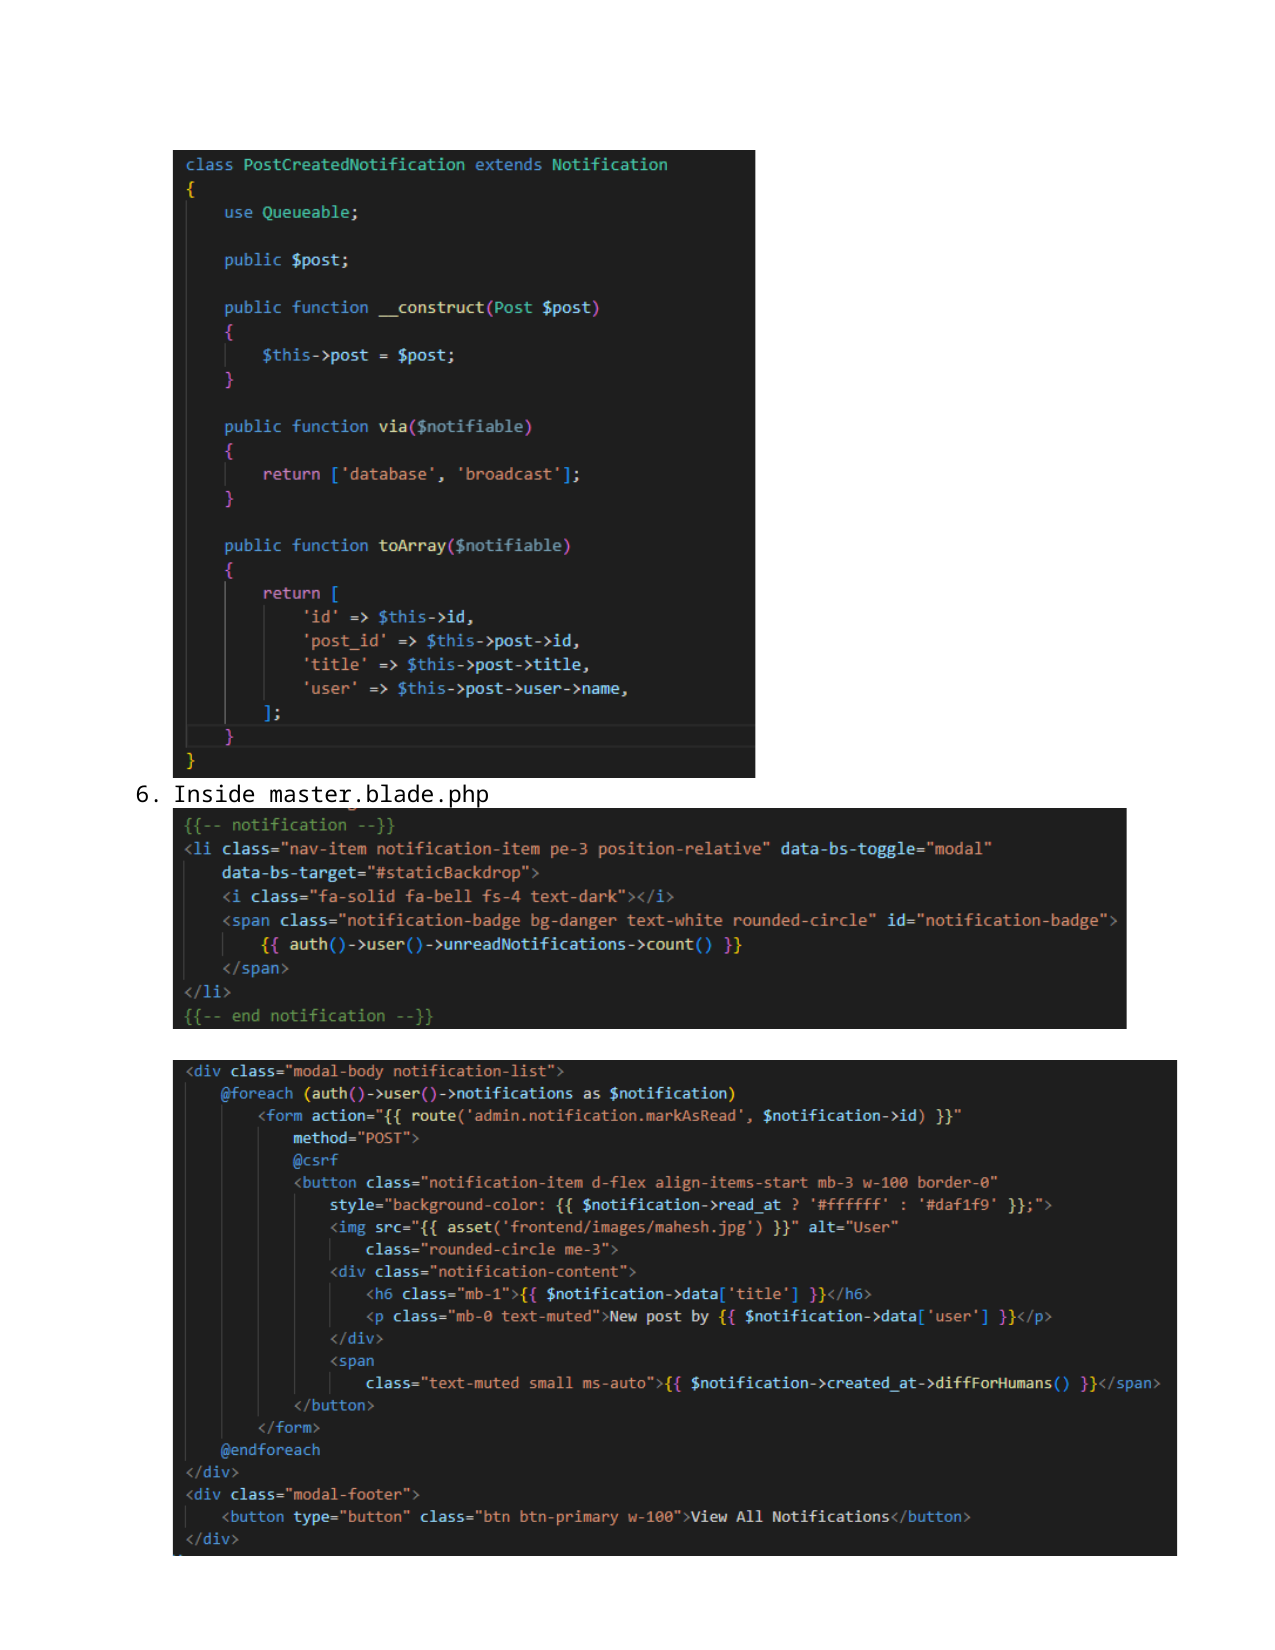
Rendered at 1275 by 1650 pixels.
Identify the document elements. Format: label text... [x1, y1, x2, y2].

picture [172, 150, 756, 778]
list Inside master.blade.php [135, 778, 1139, 809]
picture [172, 808, 1127, 1029]
picture [172, 1060, 1178, 1556]
